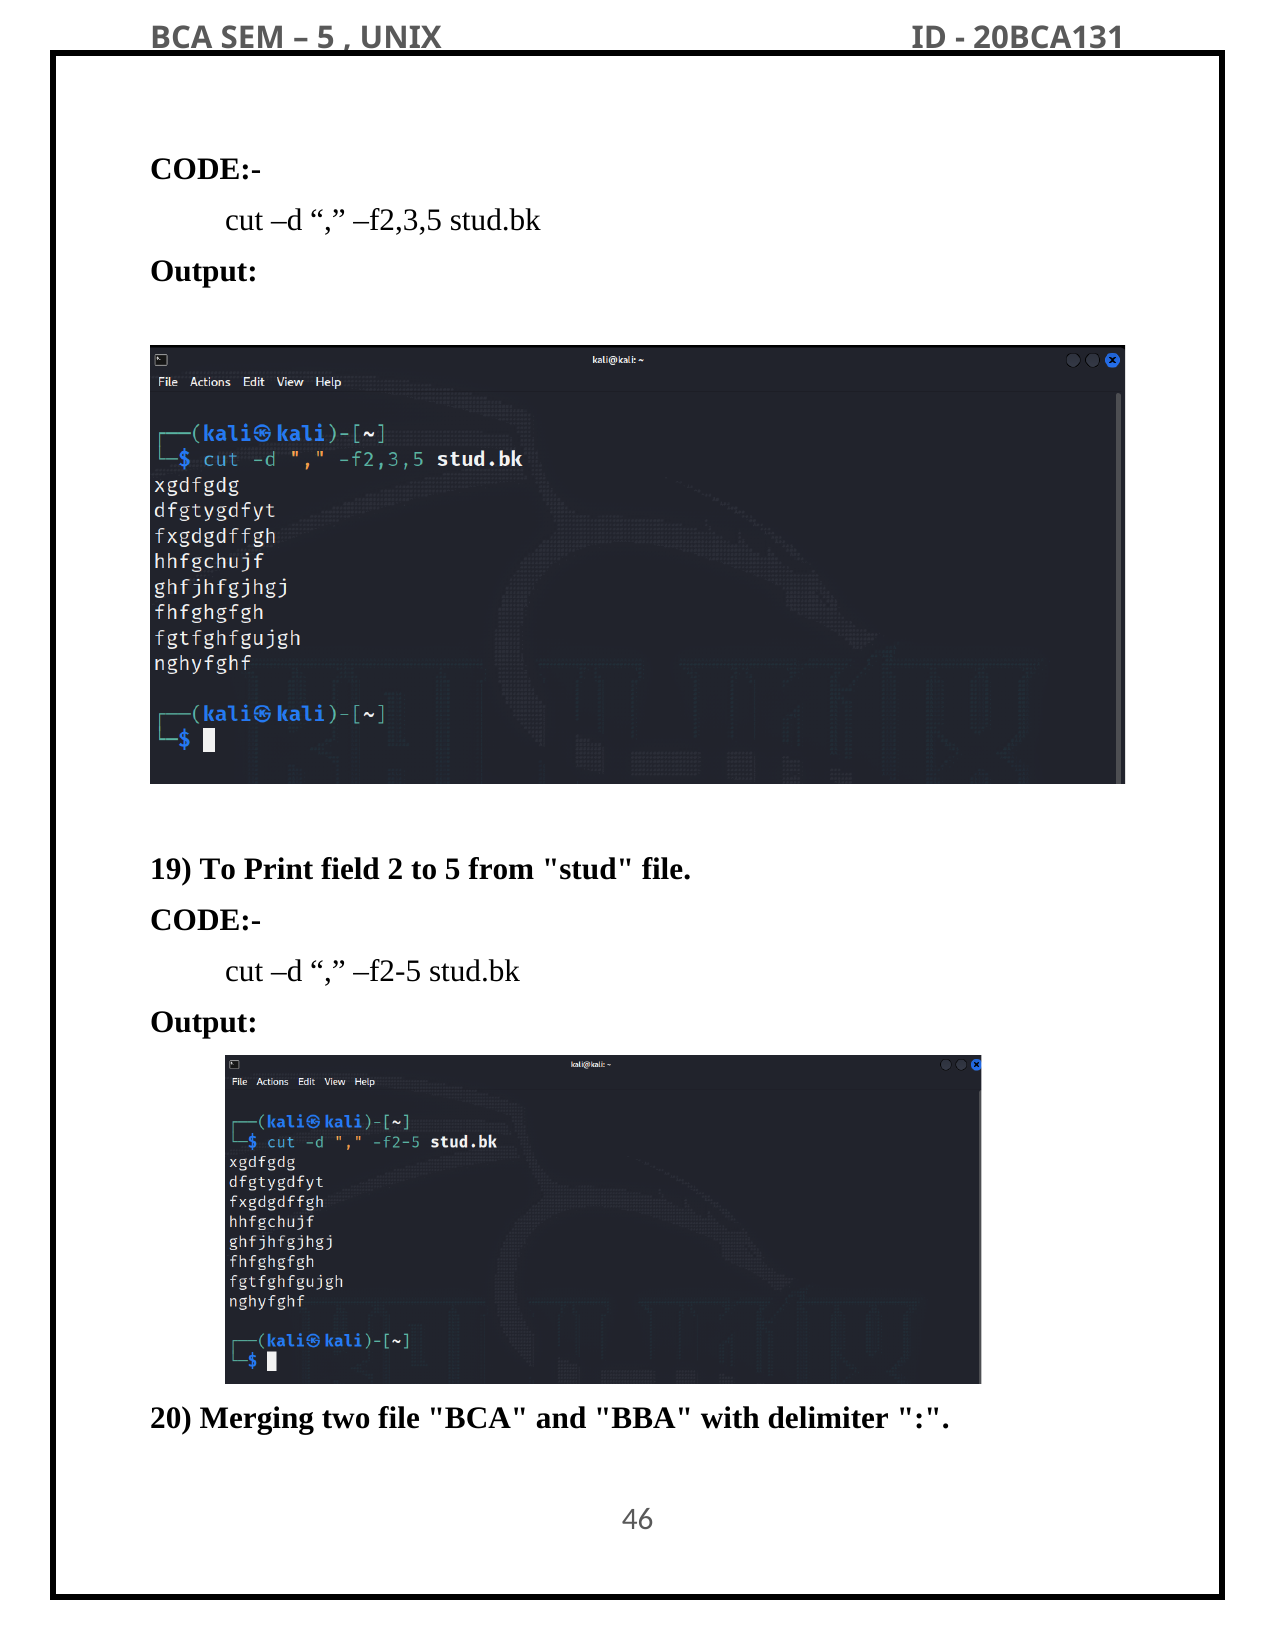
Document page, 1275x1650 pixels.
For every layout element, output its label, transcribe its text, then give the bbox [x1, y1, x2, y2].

picture [150, 345, 1125, 784]
text CODE:- [150, 901, 1125, 937]
text 20) Merging two file "BCA" and "BBA" with delimiter ":". [150, 1399, 1125, 1435]
text cut –d “,” –f2,3,5 stud.bk [150, 201, 1125, 237]
picture [225, 1055, 982, 1384]
text 19) To Print field 2 to 5 from "stud" file. [150, 850, 1125, 886]
text Output: [150, 1004, 1125, 1040]
text CODE:- [150, 150, 1125, 186]
text cut –d “,” –f2-5 stud.bk [150, 952, 1125, 988]
text Output: [150, 252, 1125, 288]
